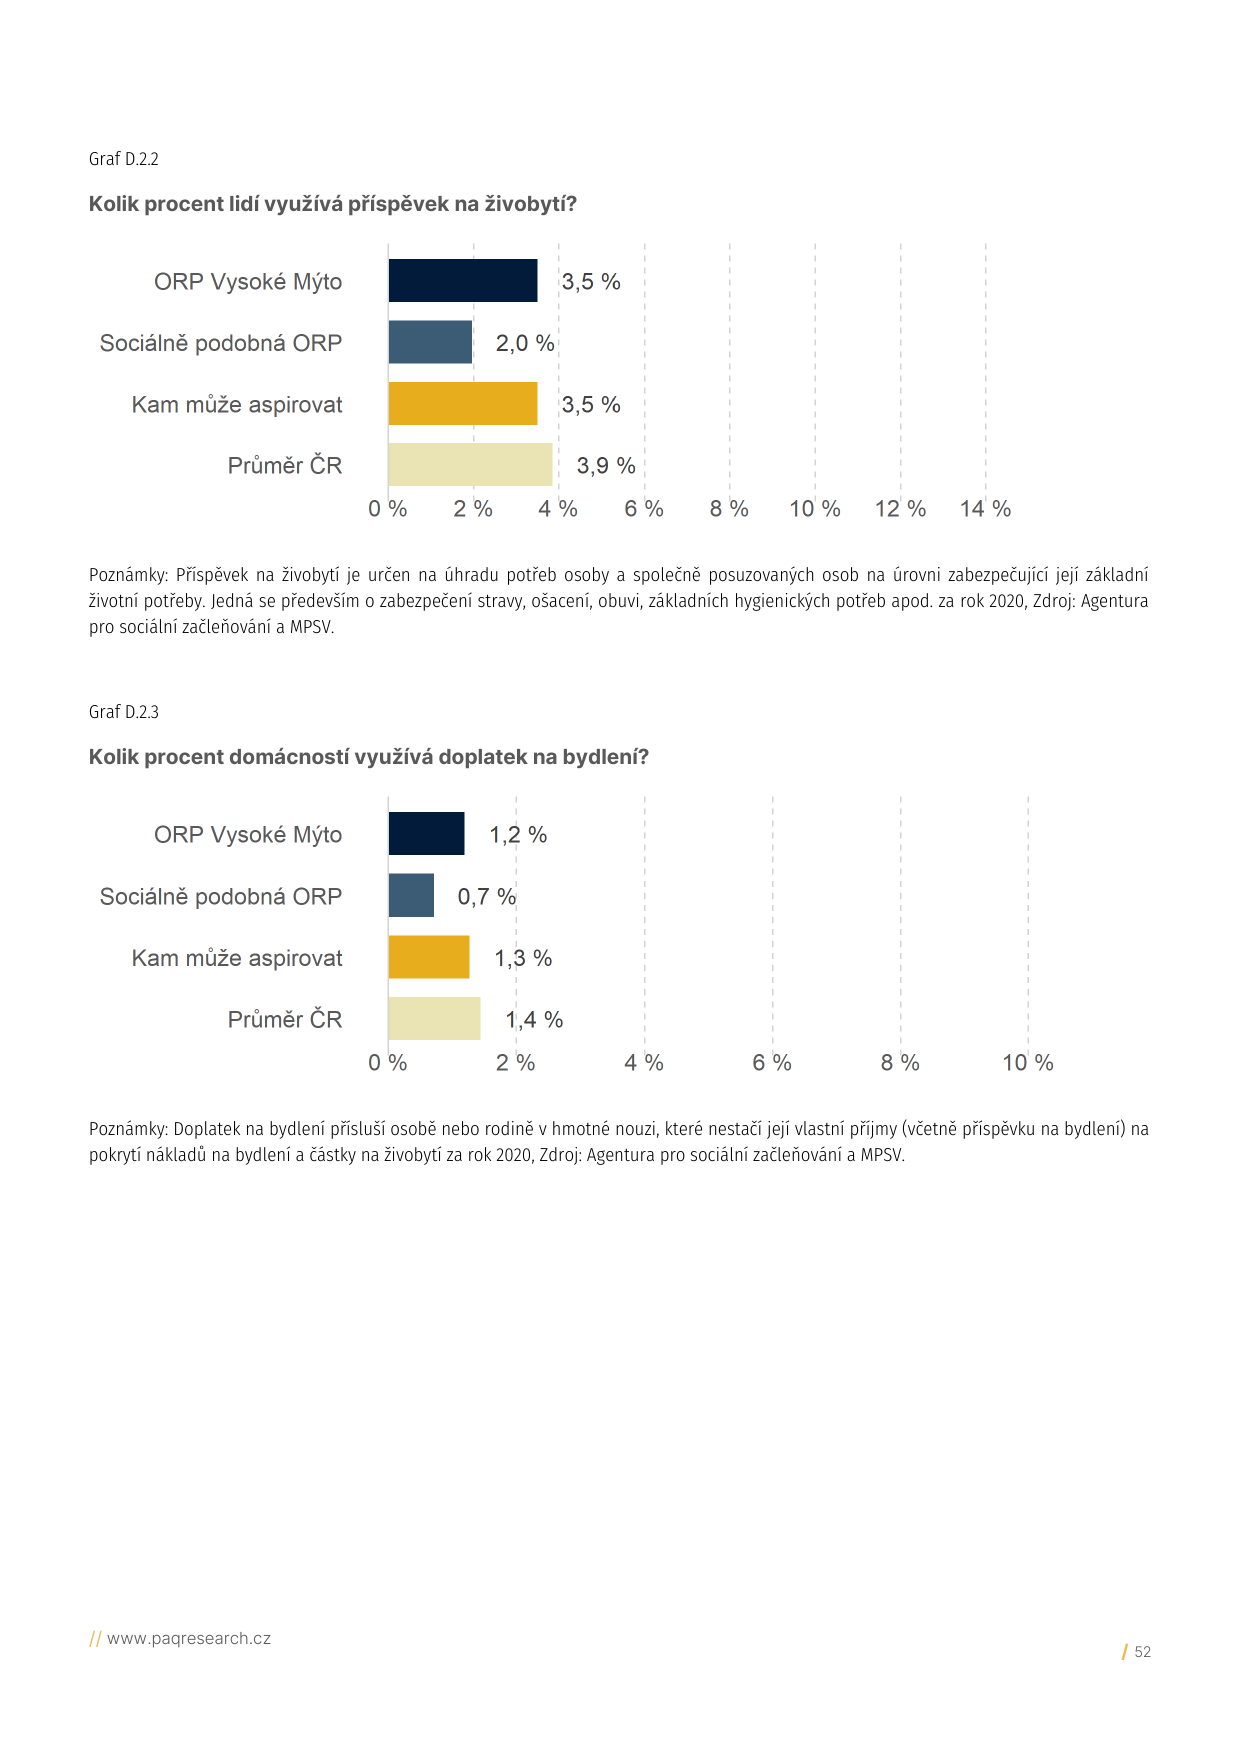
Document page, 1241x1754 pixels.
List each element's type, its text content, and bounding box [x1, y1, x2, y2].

text Poznámky: Příspěvek na živobytí je určen na úhradu potřeb osoby a společně posuzovaných osob na úrovni zabezpečující její základní životní potřeby. Jedná se především o zabezpečení stravy, ošacení, obuvi, základních hygienických potřeb apod. za rok 2020, Zdroj: Agentura pro sociální začleňování a MPSV. [89, 564, 1152, 638]
picture [88, 216, 1139, 548]
text Graf D.2.3 [89, 701, 1152, 724]
text Kolik procent domácností využívá doplatek na bydlení? [89, 739, 1152, 770]
text Kolik procent lidí využívá příspěvek na živobytí? [89, 186, 1152, 216]
text Graf D.2.2 [89, 148, 1152, 170]
picture [88, 769, 1139, 1102]
text Poznámky: Doplatek na bydlení přísluší osobě nebo rodině v hmotné nouzi, které nestačí její vlastní příjmy (včetně příspěvku na bydlení) na pokrytí nákladů na bydlení a částky na živobytí za rok 2020, Zdroj: Agentura pro sociální začleňování a MPSV. [89, 1118, 1152, 1166]
